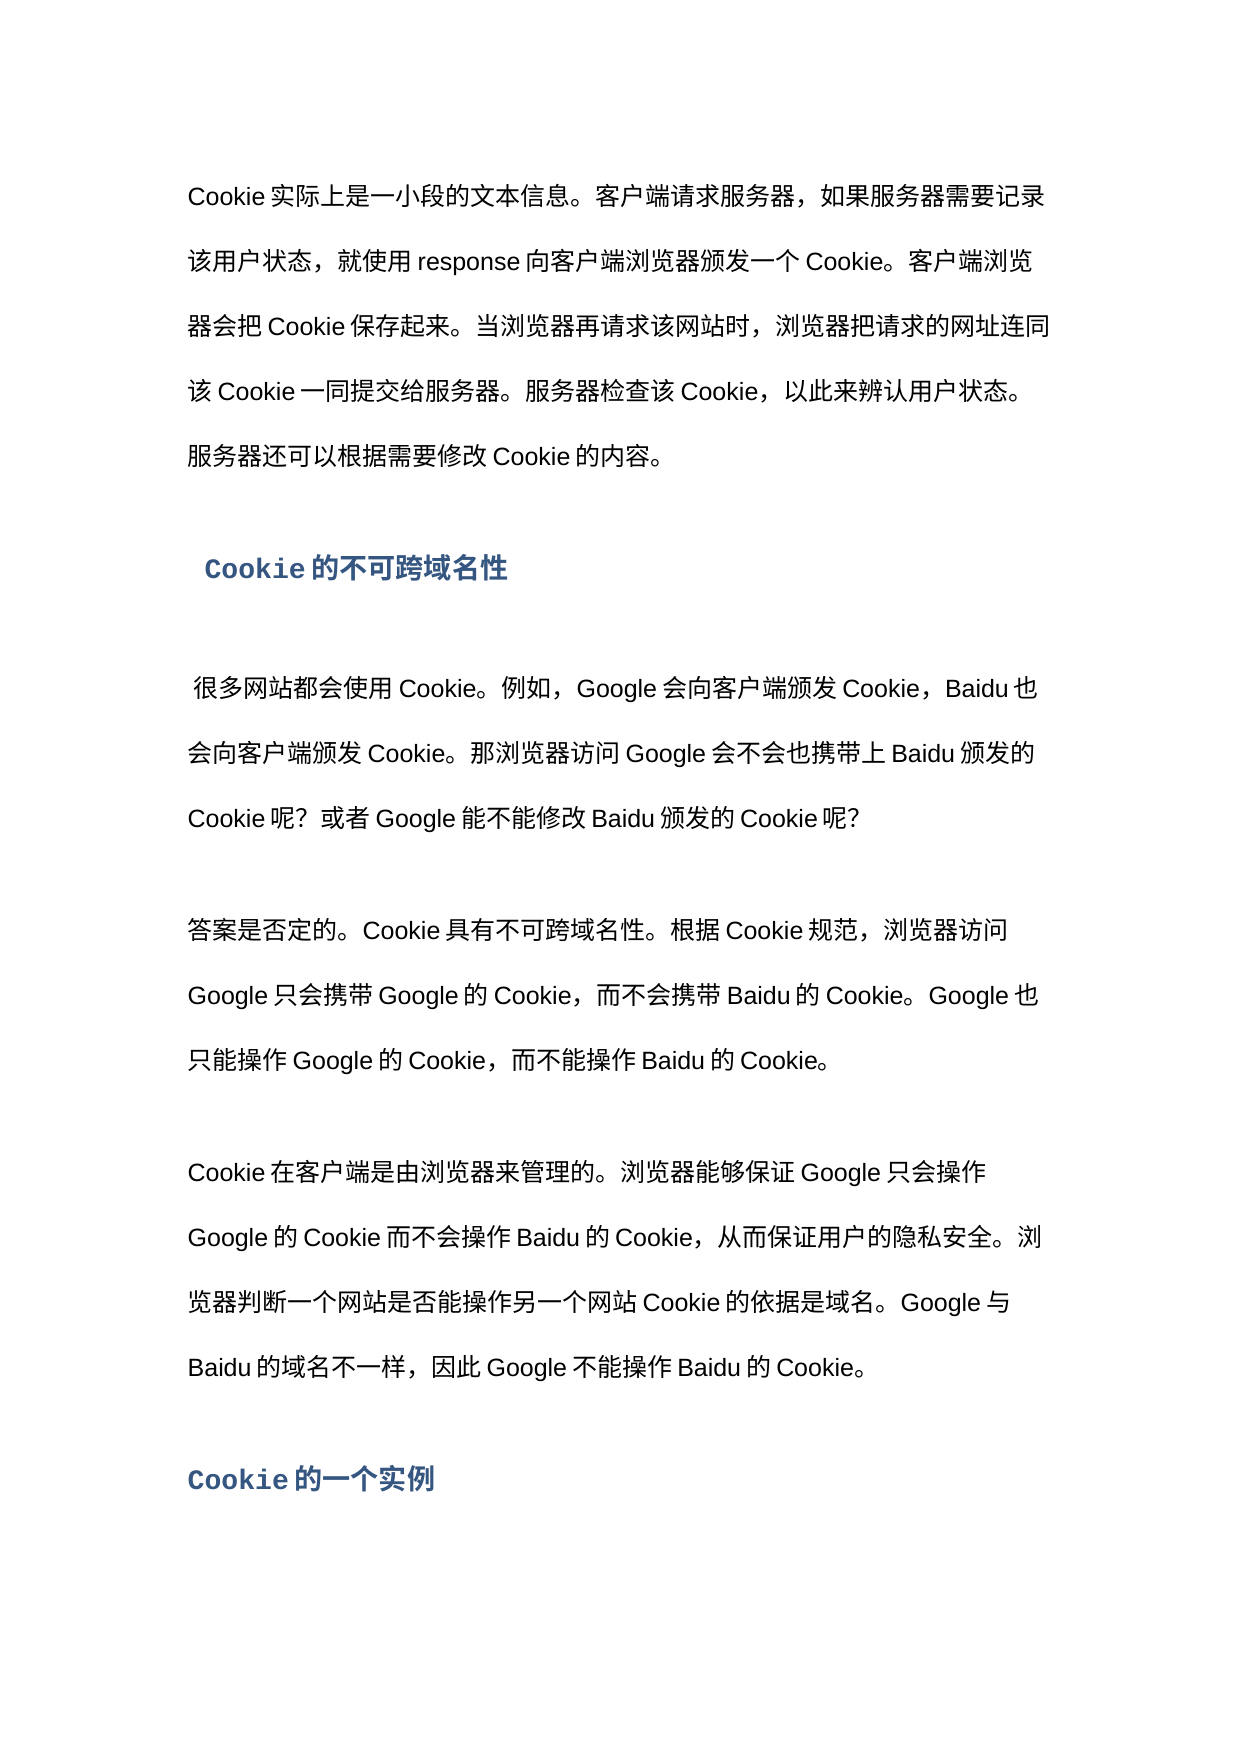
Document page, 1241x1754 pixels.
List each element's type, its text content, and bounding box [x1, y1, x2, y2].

text Cookie实际上是一小段的文本信息。客户端请求服务器，如果服务器需要记录该用户状态，就使用response向客户端浏览器颁发一个Cookie。客户端浏览器会把Cookie保存起来。当浏览器再请求该网站时，浏览器把请求的网址连同该Cookie一同提交给服务器。服务器检查该Cookie，以此来辨认用户状态。服务器还可以根据需要修改Cookie的内容。 [187, 162, 1053, 487]
text 很多网站都会使用Cookie。例如，Google会向客户端颁发Cookie，Baidu也会向客户端颁发Cookie。那浏览器访问Google会不会也携带上Baidu颁发的Cookie呢？或者Google能不能修改Baidu颁发的Cookie呢？ [187, 654, 1053, 849]
subtitle Cookie的不可跨域名性 [187, 534, 1053, 599]
subtitle Cookie的一个实例 [187, 1445, 1053, 1510]
text Cookie在客户端是由浏览器来管理的。浏览器能够保证Google只会操作Google的Cookie而不会操作Baidu的Cookie，从而保证用户的隐私安全。浏览器判断一个网站是否能操作另一个网站Cookie的依据是域名。Google与Baidu的域名不一样，因此Google不能操作Baidu的Cookie。 [187, 1138, 1053, 1398]
text 答案是否定的。Cookie具有不可跨域名性。根据Cookie规范，浏览器访问Google只会携带Google的Cookie，而不会携带Baidu的Cookie。Google也只能操作Google的Cookie，而不能操作Baidu的Cookie。 [187, 896, 1053, 1091]
